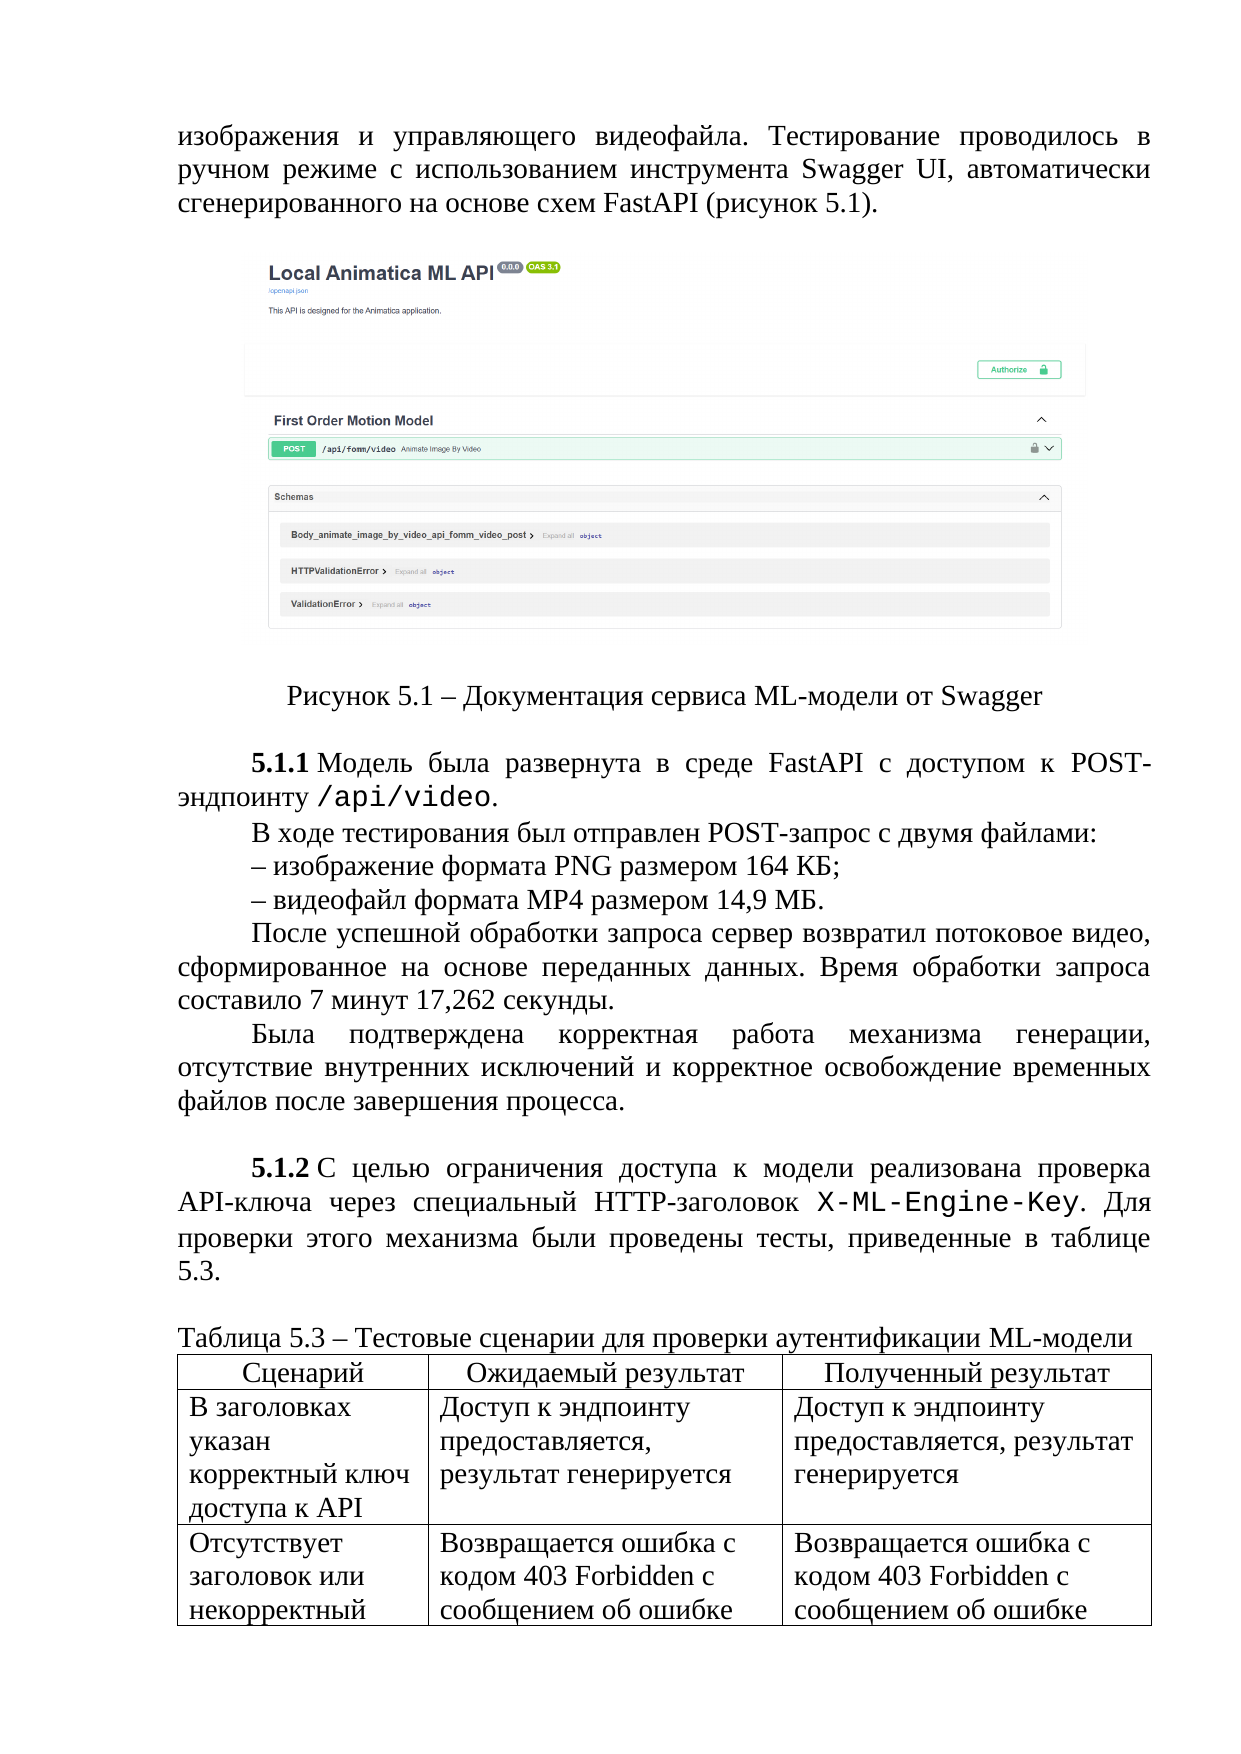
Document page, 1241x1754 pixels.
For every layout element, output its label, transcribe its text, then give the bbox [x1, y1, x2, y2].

text – видеофайл формата MP4 размером 14,9 МБ. [177, 882, 1152, 915]
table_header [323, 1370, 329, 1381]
text Таблица 5.3 – Тестовые сценарии для проверки аутентификации ML-модели [177, 1320, 1152, 1354]
text Рисунок 5.1 – Документация сервиса ML-модели от Swagger [177, 678, 1152, 712]
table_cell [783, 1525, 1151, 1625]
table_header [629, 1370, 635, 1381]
text После успешной обработки запроса сервер возвратил потоковое видео, сформированное на основе переданных данных. Время обработки запроса составило 7 минут 17,262 секунды. [177, 915, 1152, 1016]
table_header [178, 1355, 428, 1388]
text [177, 118, 1152, 219]
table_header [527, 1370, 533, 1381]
text В ходе тестирования был отправлен POST-запрос с двумя файлами: [177, 815, 1152, 848]
text 5.1.2 С целью ограничения доступа к модели реализована проверка API-ключа через специальный HTTP-заголовок X-ML-Engine-Key. Для проверки этого механизма были проведены тесты, приведенные в таблице 5.3. [177, 1150, 1152, 1287]
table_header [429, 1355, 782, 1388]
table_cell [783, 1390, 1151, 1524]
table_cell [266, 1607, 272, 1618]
picture [241, 252, 1088, 645]
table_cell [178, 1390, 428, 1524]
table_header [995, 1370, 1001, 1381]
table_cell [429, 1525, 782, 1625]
text 5.1.1 Модель была развернута в среде FastAPI с доступом к POST-эндпоинту /api/video. [177, 745, 1152, 815]
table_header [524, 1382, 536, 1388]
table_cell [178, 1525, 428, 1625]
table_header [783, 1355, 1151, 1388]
text Была подтверждена корректная работа механизма генерации, отсутствие внутренних исключений и корректное освобождение временных файлов после завершения процесса. [177, 1016, 1152, 1117]
text – изображение формата PNG размером 164 КБ; [177, 848, 1152, 882]
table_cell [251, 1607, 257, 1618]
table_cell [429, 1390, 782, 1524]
